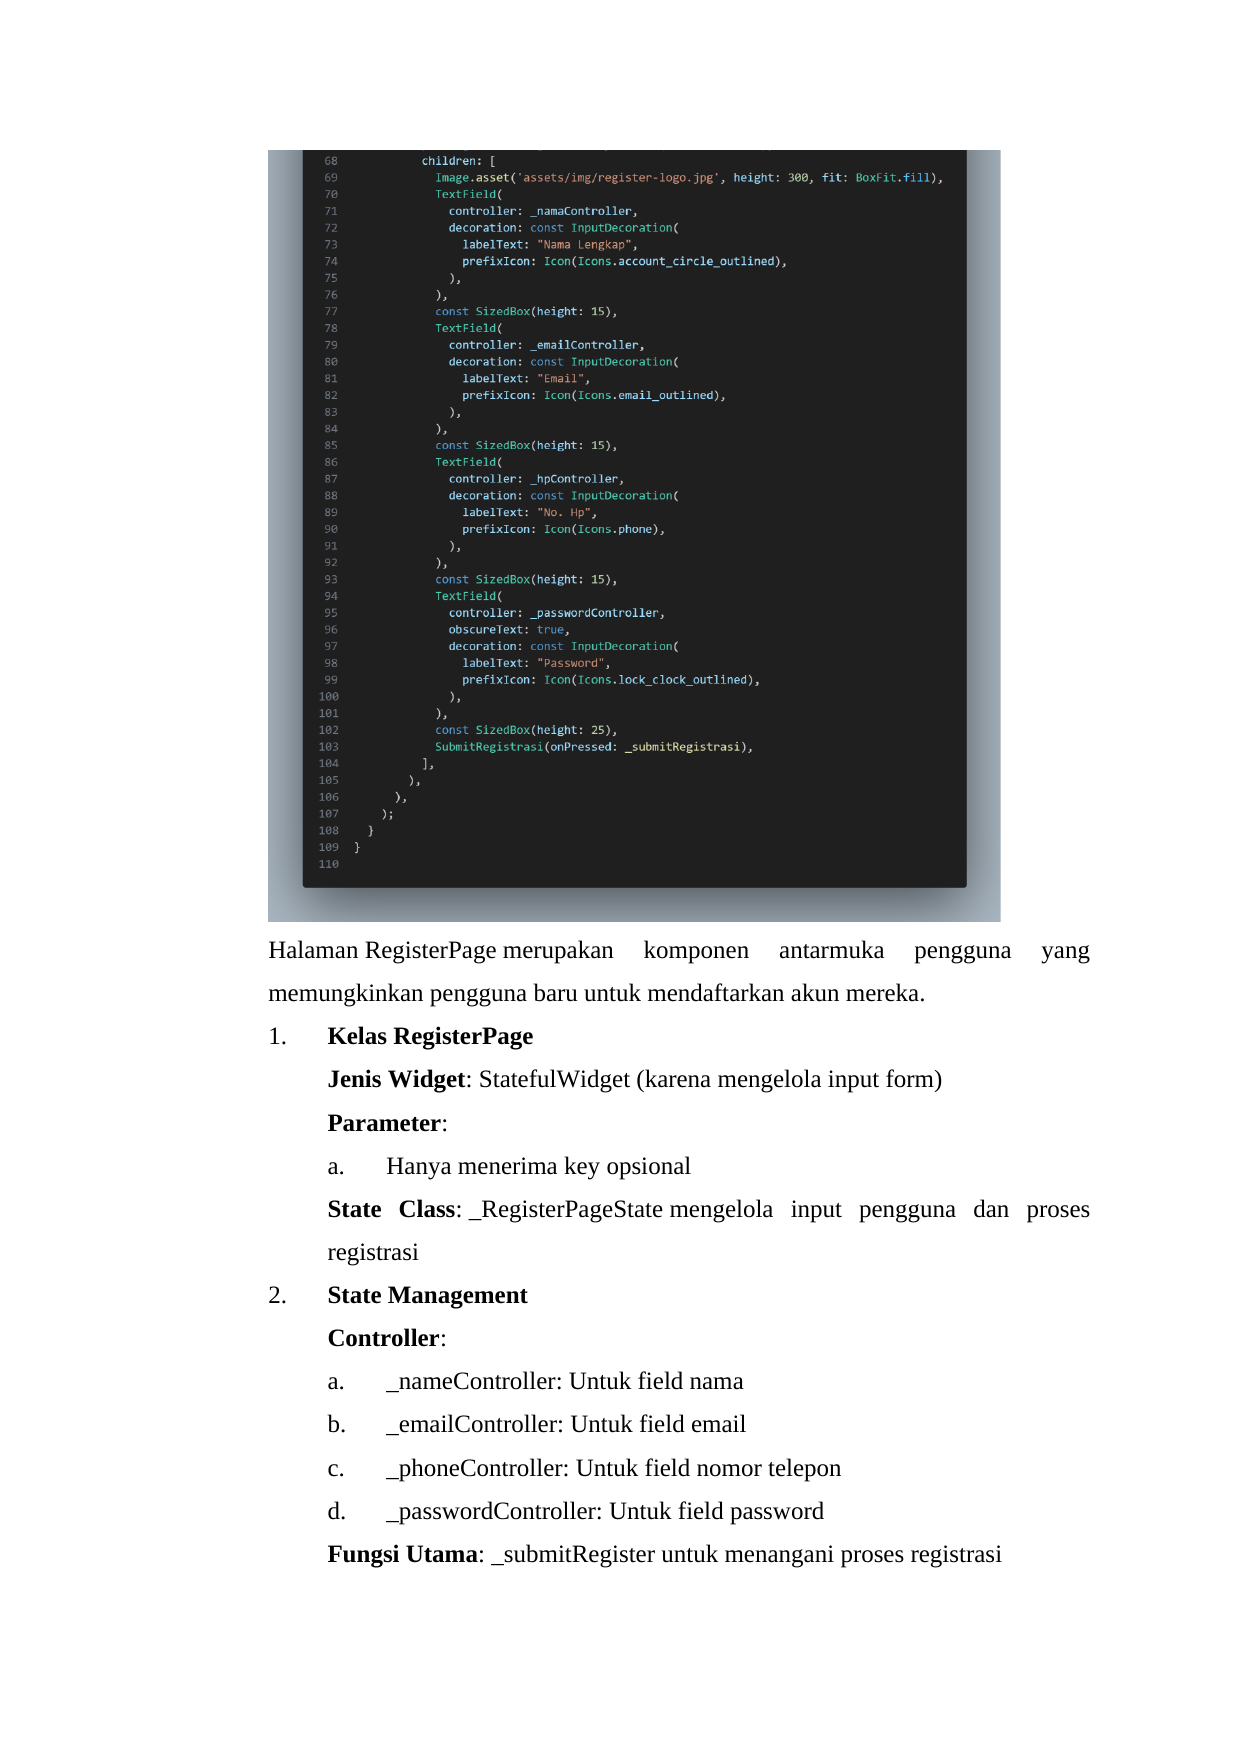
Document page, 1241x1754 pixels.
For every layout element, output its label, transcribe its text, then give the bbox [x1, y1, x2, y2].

list Jenis Widget: StatefulWidget (karena mengelola input form) [327, 1064, 1090, 1093]
list State Management [268, 1280, 1090, 1309]
list Parameter: [327, 1108, 1090, 1136]
list _phoneController: Untuk field nomor telepon [327, 1453, 1090, 1481]
list _emailController: Untuk field email [327, 1409, 1090, 1438]
list _passwordController: Untuk field password [327, 1496, 1090, 1524]
picture [268, 150, 1001, 922]
list Kelas RegisterPage [268, 1021, 1090, 1050]
list Hanya menerima key opsional [327, 1151, 1090, 1179]
list Fungsi Utama: _submitRegister untuk menangani proses registrasi [327, 1539, 1090, 1568]
list Halaman RegisterPage merupakan komponen antarmuka pengguna yang memungkinkan pengguna baru untuk mendaftarkan akun mereka. [268, 935, 1090, 1007]
list State Class: _RegisterPageState mengelola input pengguna dan proses registrasi [327, 1194, 1090, 1266]
list _nameController: Untuk field nama [327, 1366, 1090, 1395]
list Controller: [327, 1323, 1090, 1352]
